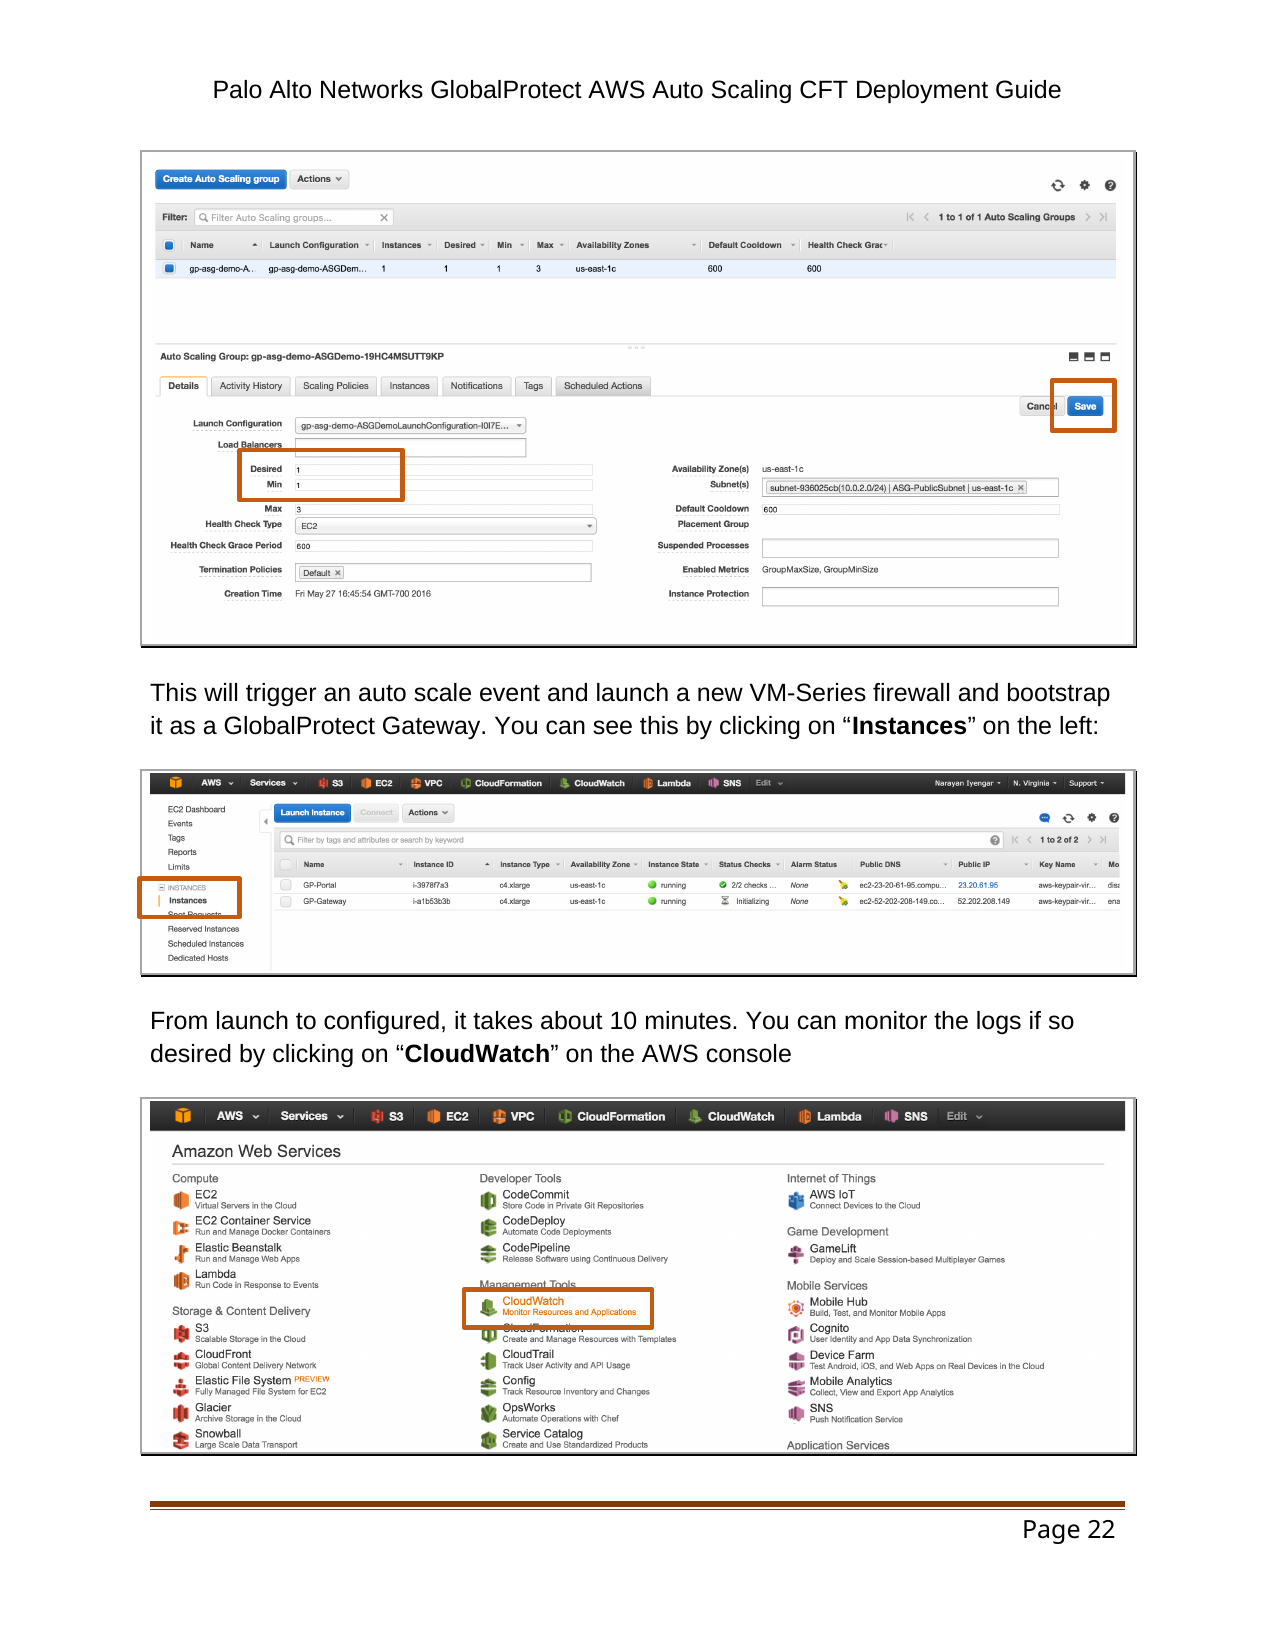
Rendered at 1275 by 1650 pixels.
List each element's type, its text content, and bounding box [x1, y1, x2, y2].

picture [150, 773, 1125, 971]
text From launch to configured, it takes about 10 minutes. You can monitor the logs if so desired by clicking on “CloudWatch” on the AWS console [150, 1006, 1125, 1068]
picture [150, 1101, 1125, 1450]
picture [150, 881, 237, 915]
picture [150, 154, 1125, 642]
text This will trigger an auto scale event and launch a new VM-Series firewall and bootstrap it as a GlobalProtect Gateway. You can see this by clicking on “Instances” on the left: [150, 678, 1125, 739]
